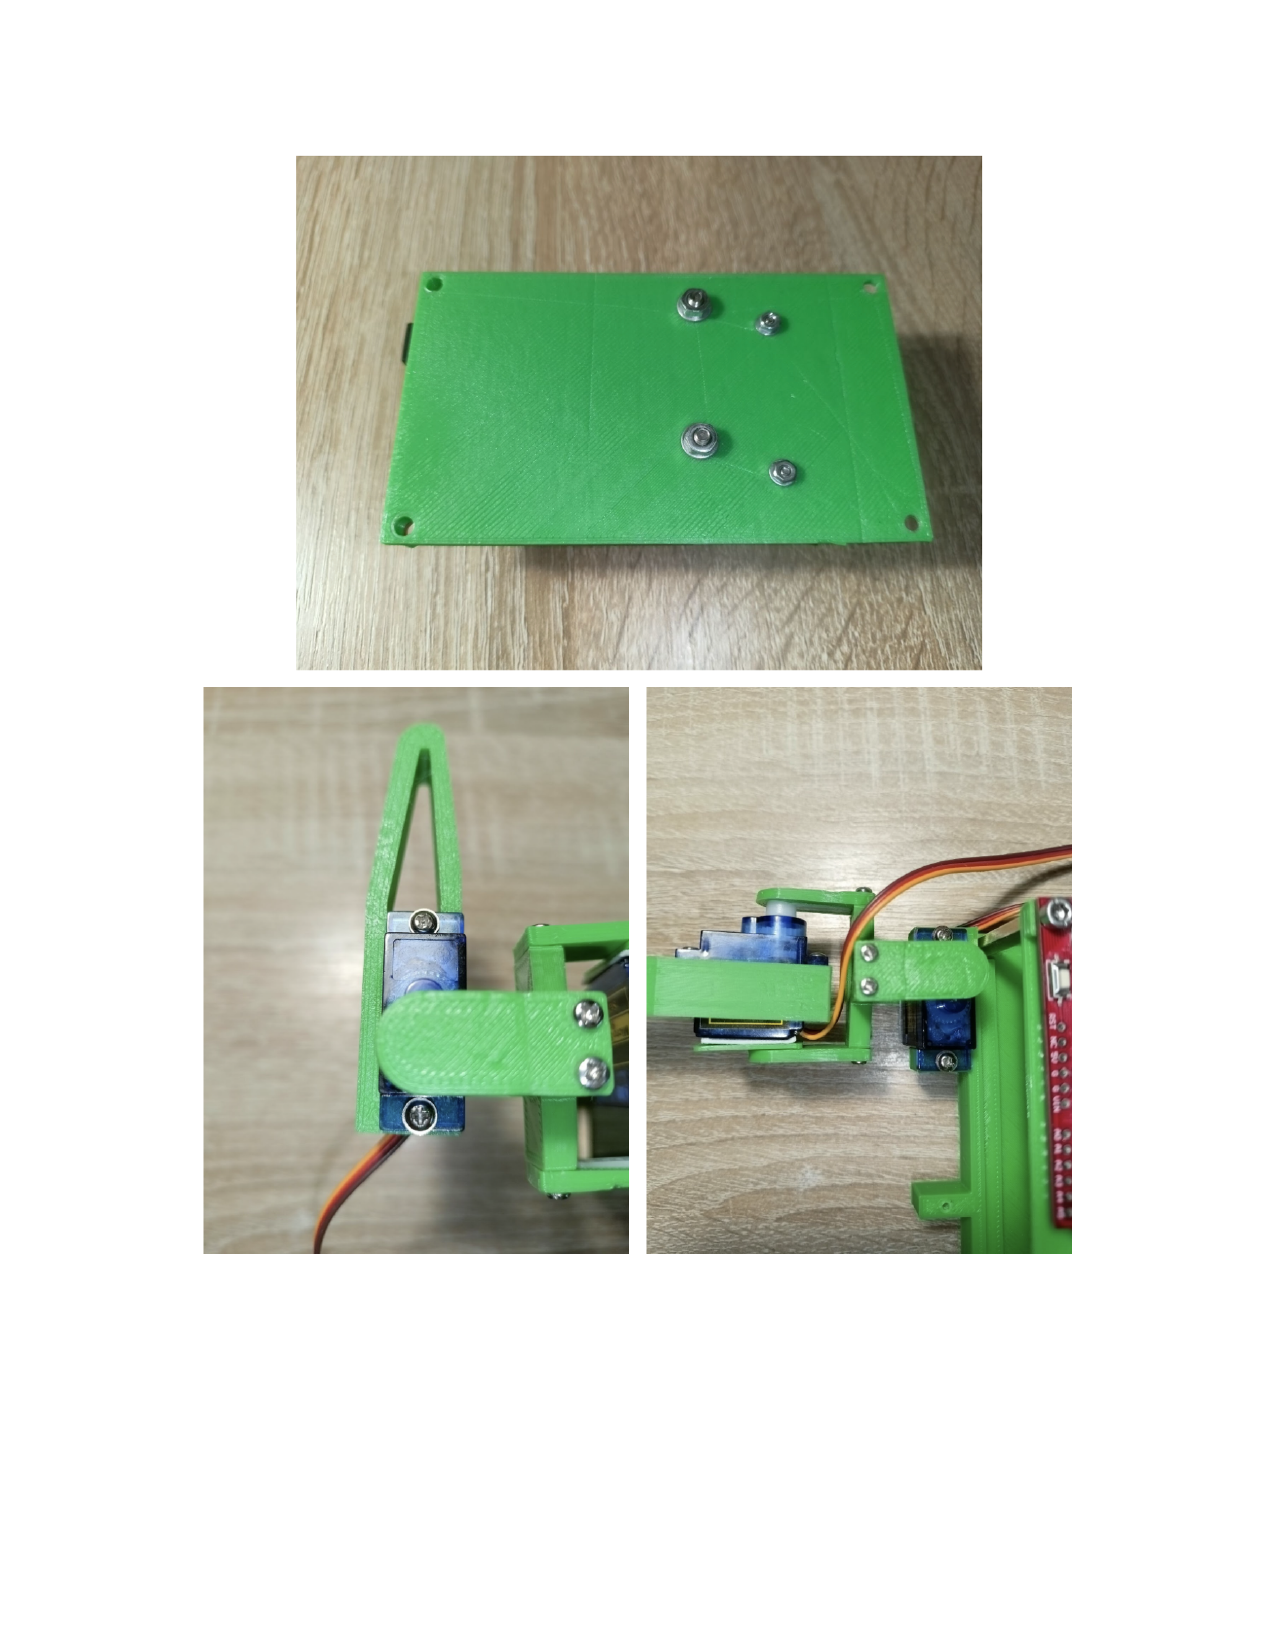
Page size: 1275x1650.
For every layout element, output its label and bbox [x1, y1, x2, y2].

picture [193, 150, 1082, 1262]
